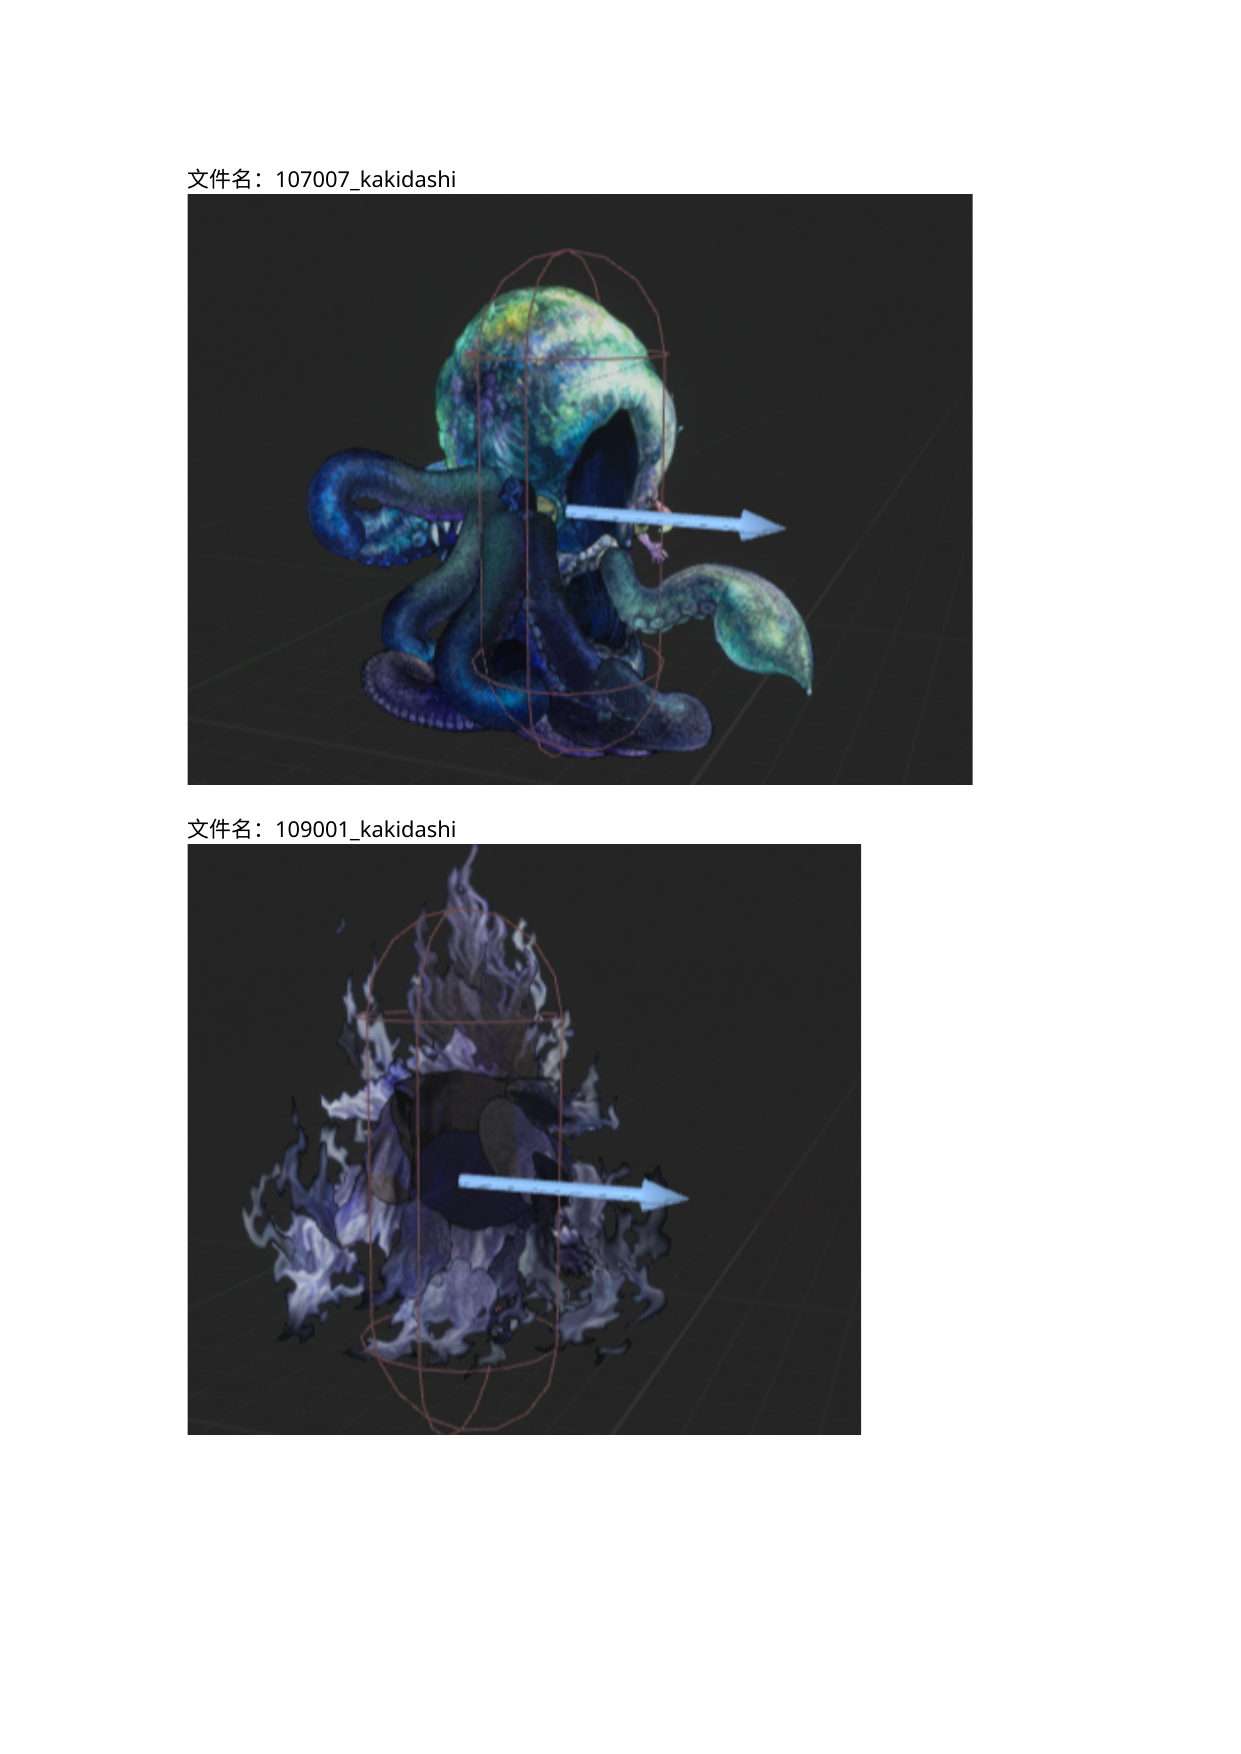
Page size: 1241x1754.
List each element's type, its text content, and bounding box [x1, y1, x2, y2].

picture [187, 844, 862, 1435]
picture [187, 194, 973, 785]
text 文件名：107007_kakidashi [187, 162, 1053, 194]
text 文件名：109001_kakidashi [187, 812, 1053, 844]
